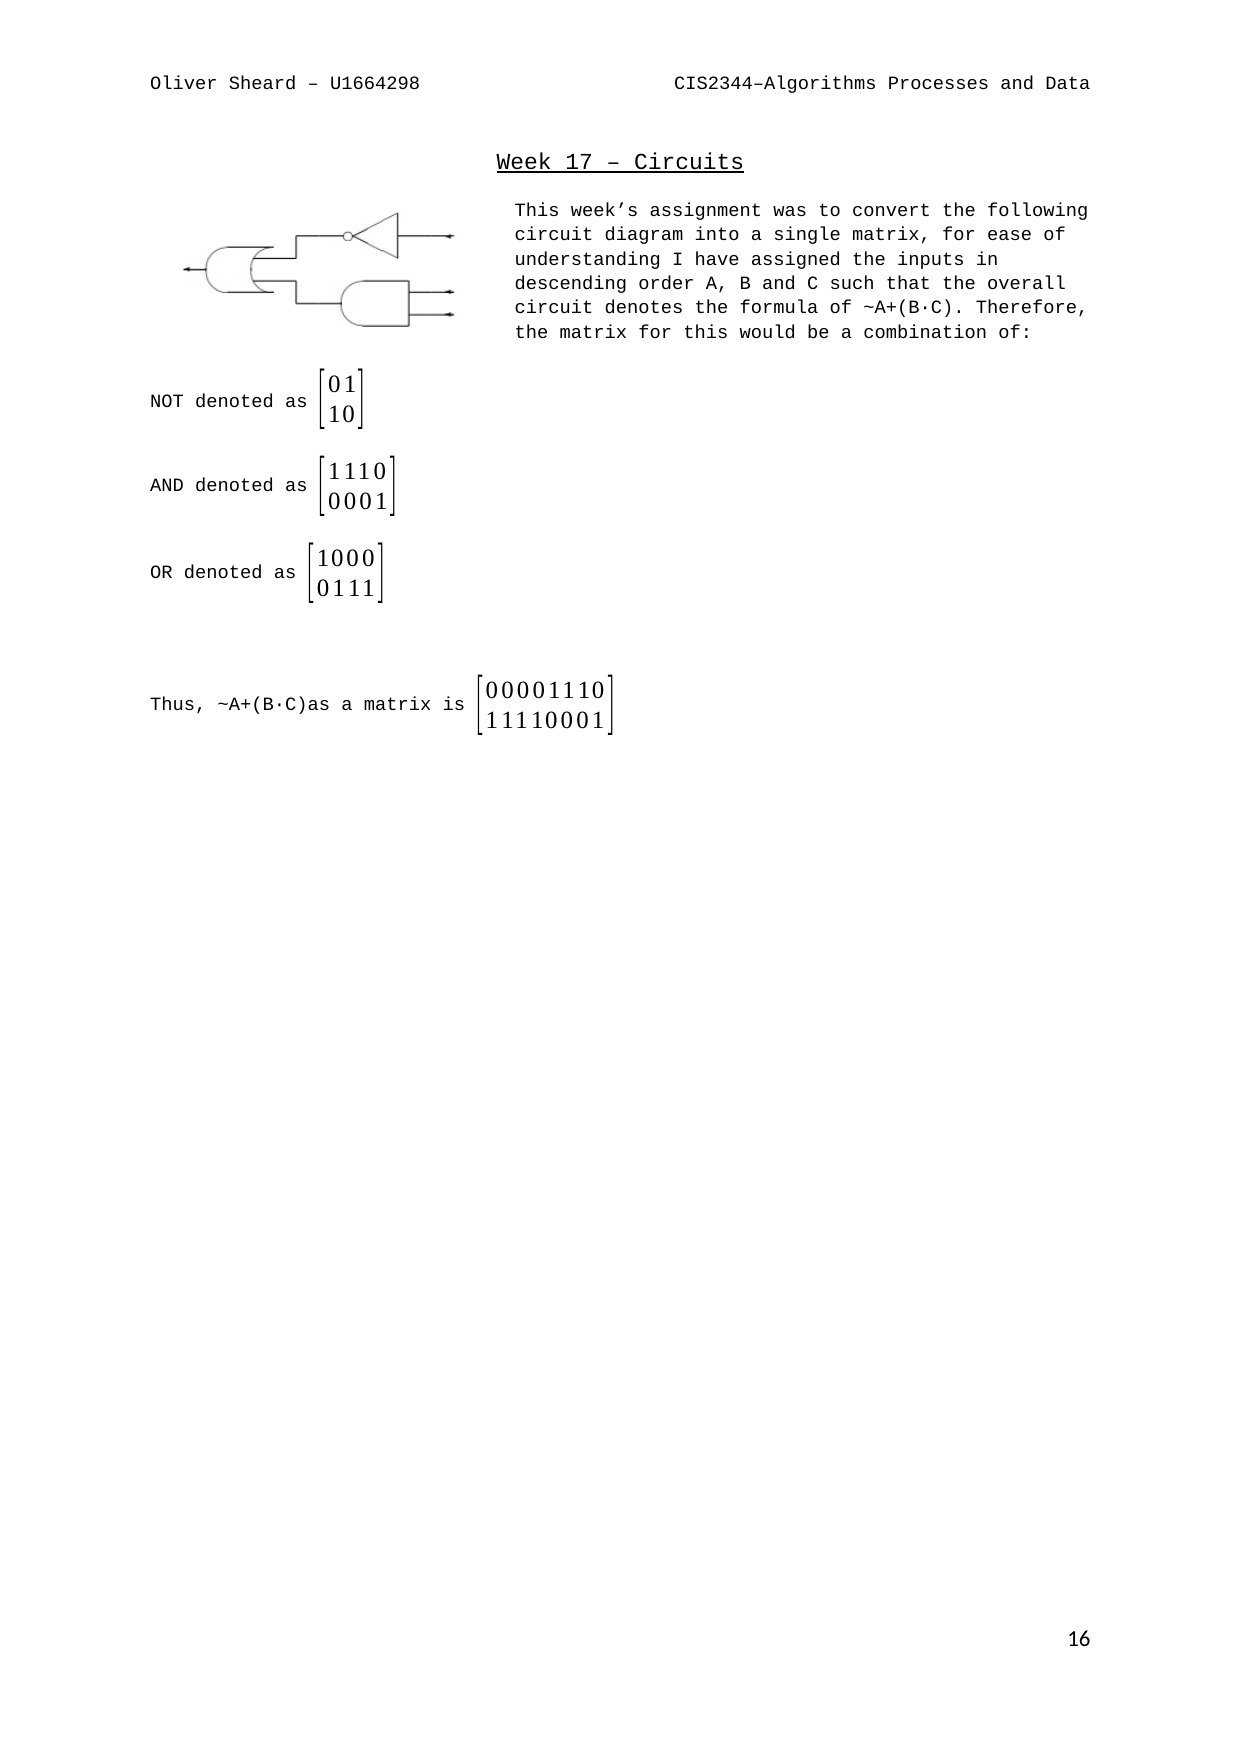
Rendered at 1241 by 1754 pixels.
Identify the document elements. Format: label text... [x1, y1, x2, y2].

picture [150, 200, 496, 343]
text NOT denoted as [150, 368, 1090, 431]
text OR denoted as [150, 542, 1090, 605]
text Thus, ~A+(B∙C)as a matrix is [150, 674, 1090, 737]
text AND denoted as [150, 455, 1090, 518]
text Week 17 – Circuits [150, 150, 1090, 176]
